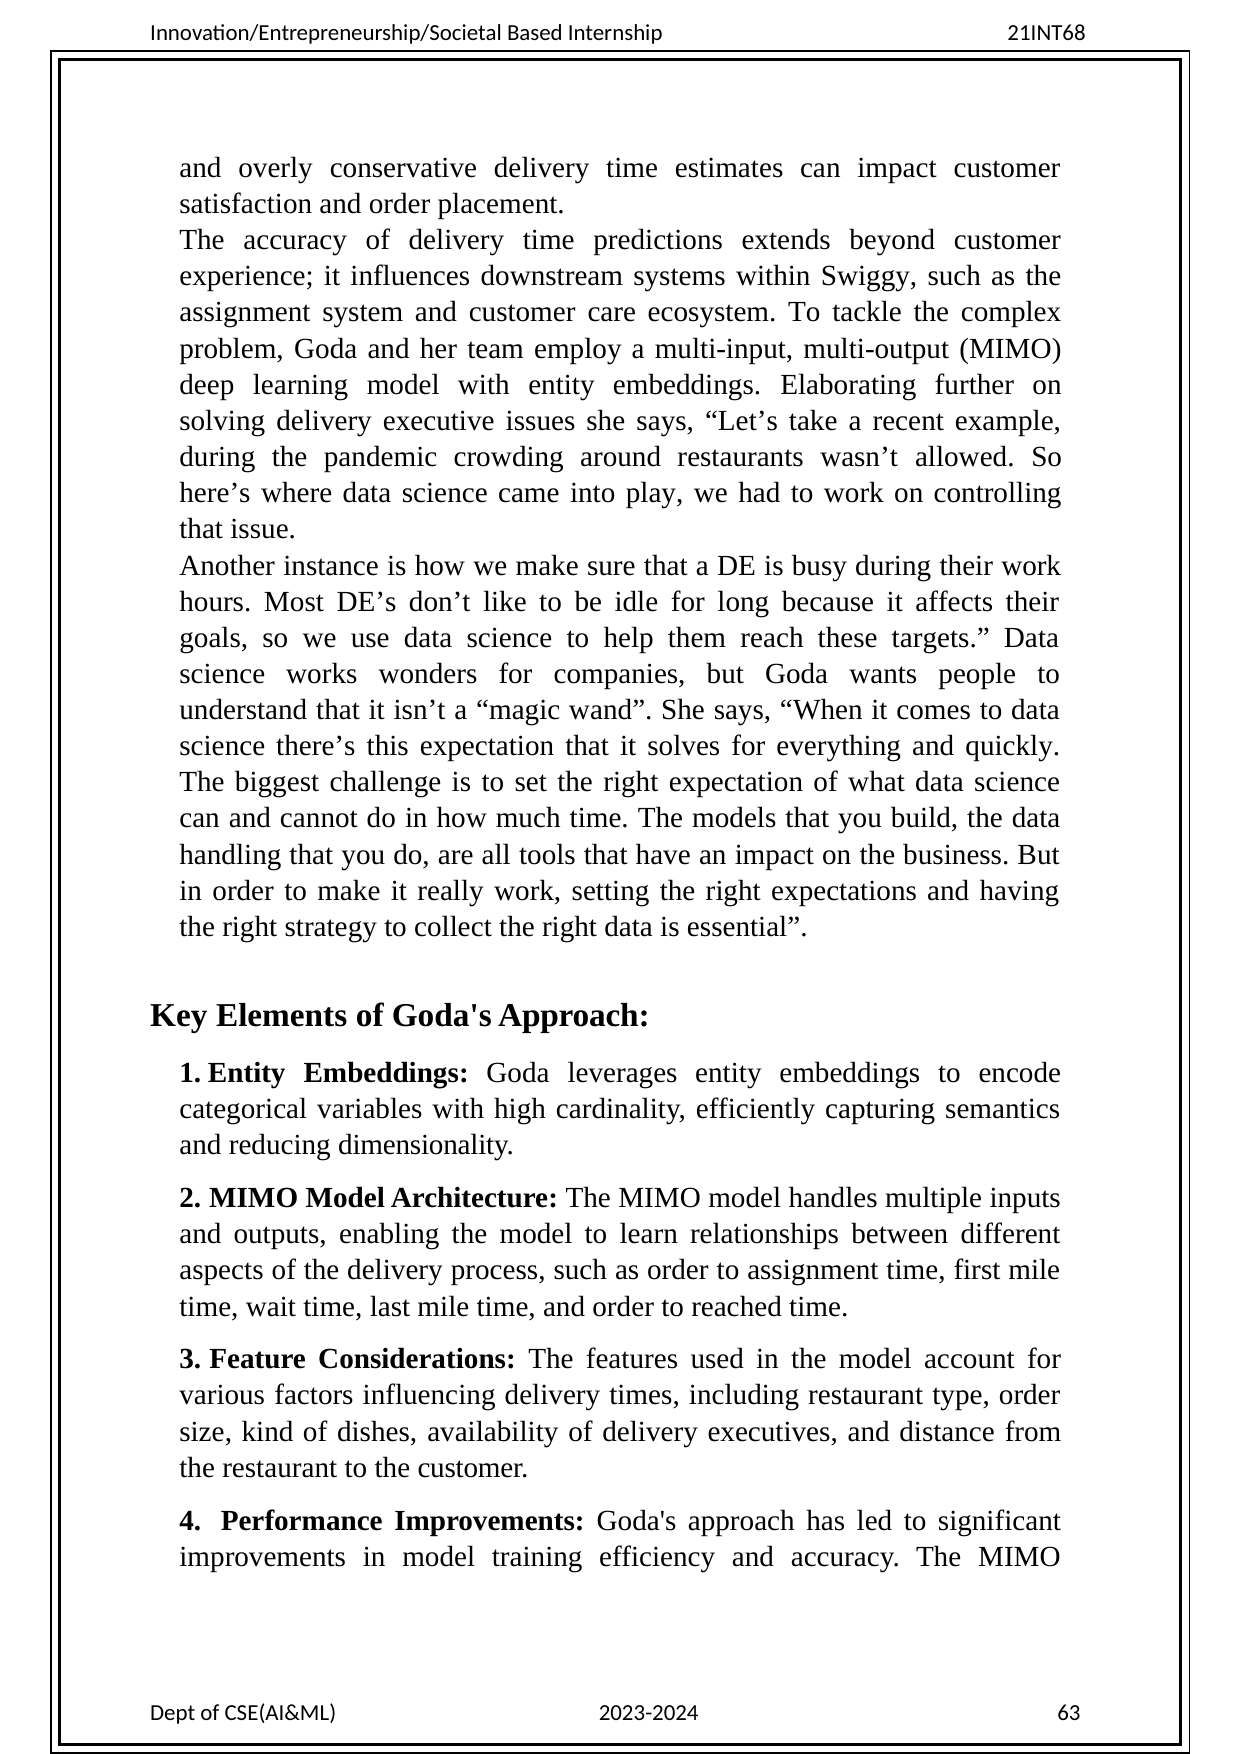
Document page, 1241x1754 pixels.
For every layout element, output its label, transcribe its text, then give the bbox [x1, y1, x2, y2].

list Feature Considerations: The features used in the model account for various factors influencing delivery times, including restaurant type, order size, kind of dishes, availability of delivery executives, and distance from the restaurant to the customer. [179, 1341, 1061, 1483]
text The accuracy of delivery time predictions extends beyond customer experience; it influences downstream systems within Swiggy, such as the assignment system and customer care ecosystem. To tackle the complex problem, Goda and her team employ a multi-input, multi-output (MIMO) deep learning model with entity embeddings. Elaborating further on solving delivery executive issues she says, “Let’s take a recent example, during the pandemic crowding around restaurants wasn’t allowed. So here’s where data science came into play, we had to work on controlling that issue. [179, 222, 1062, 545]
subtitle Key Elements of Goda's Approach: [150, 995, 1090, 1033]
list Entity Embeddings: Goda leverages entity embeddings to encode categorical variables with high cardinality, efficiently capturing semantics and reducing dimensionality. [179, 1055, 1061, 1161]
list MIMO Model Architecture: The MIMO model handles multiple inputs and outputs, enabling the model to learn relationships between different aspects of the delivery process, such as order to assignment time, first mile time, wait time, last mile time, and order to reached time. [179, 1180, 1061, 1322]
text Another instance is how we make sure that a DE is busy during their work hours. Most DE’s don’t like to be idle for long because it affects their goals, so we use data science to help them reach these targets.” Data science works wonders for companies, but Goda wants people to understand that it isn’t a “magic wand”. She says, “When it comes to data science there’s this expectation that it solves for everything and quickly. The biggest challenge is to set the right expectation of what data science can and cannot do in how much time. The models that you build, the data handling that you do, are all tools that have an impact on the business. But in order to make it really work, setting the right expectations and having the right strategy to collect the right data is essential”. [179, 548, 1061, 943]
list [179, 1503, 1062, 1572]
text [179, 150, 1061, 220]
